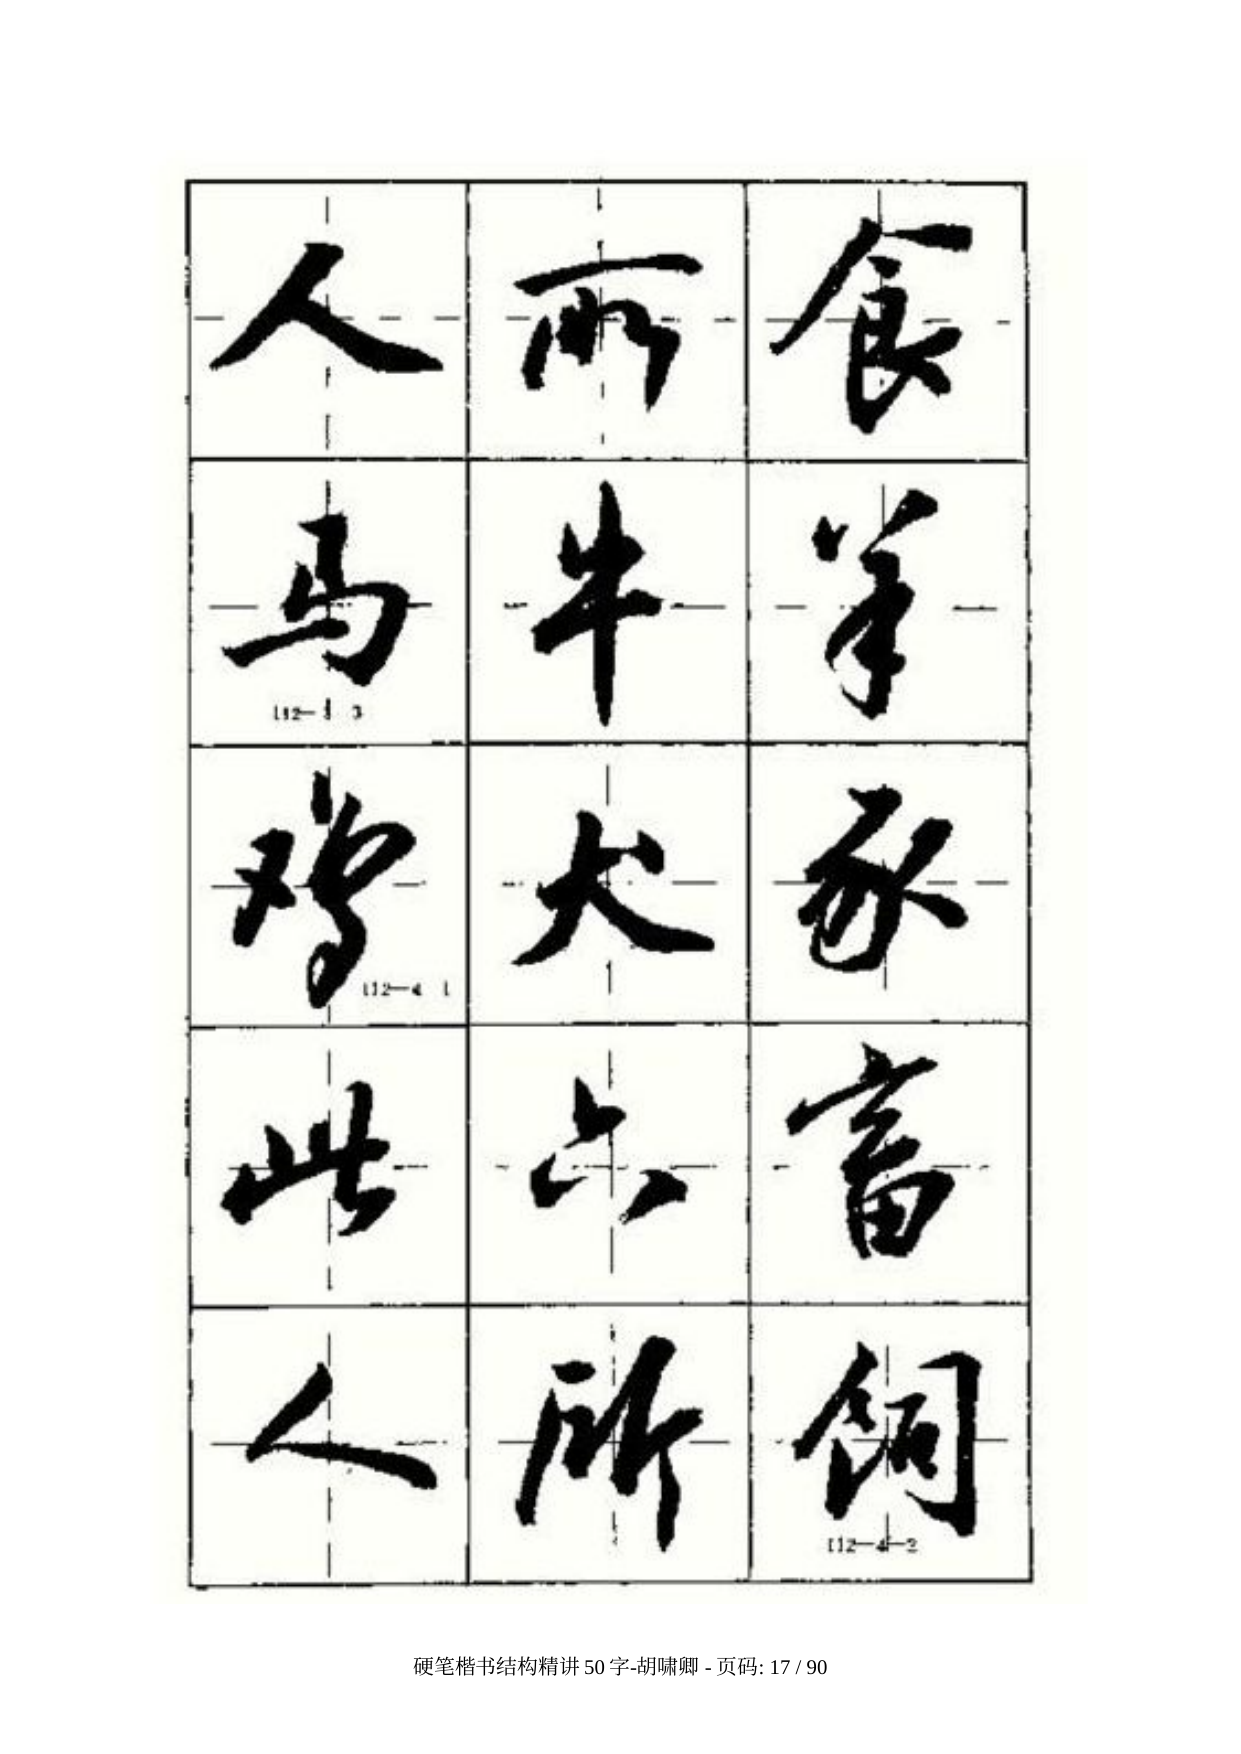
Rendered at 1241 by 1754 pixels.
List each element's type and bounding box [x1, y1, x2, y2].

picture [150, 150, 1088, 1604]
